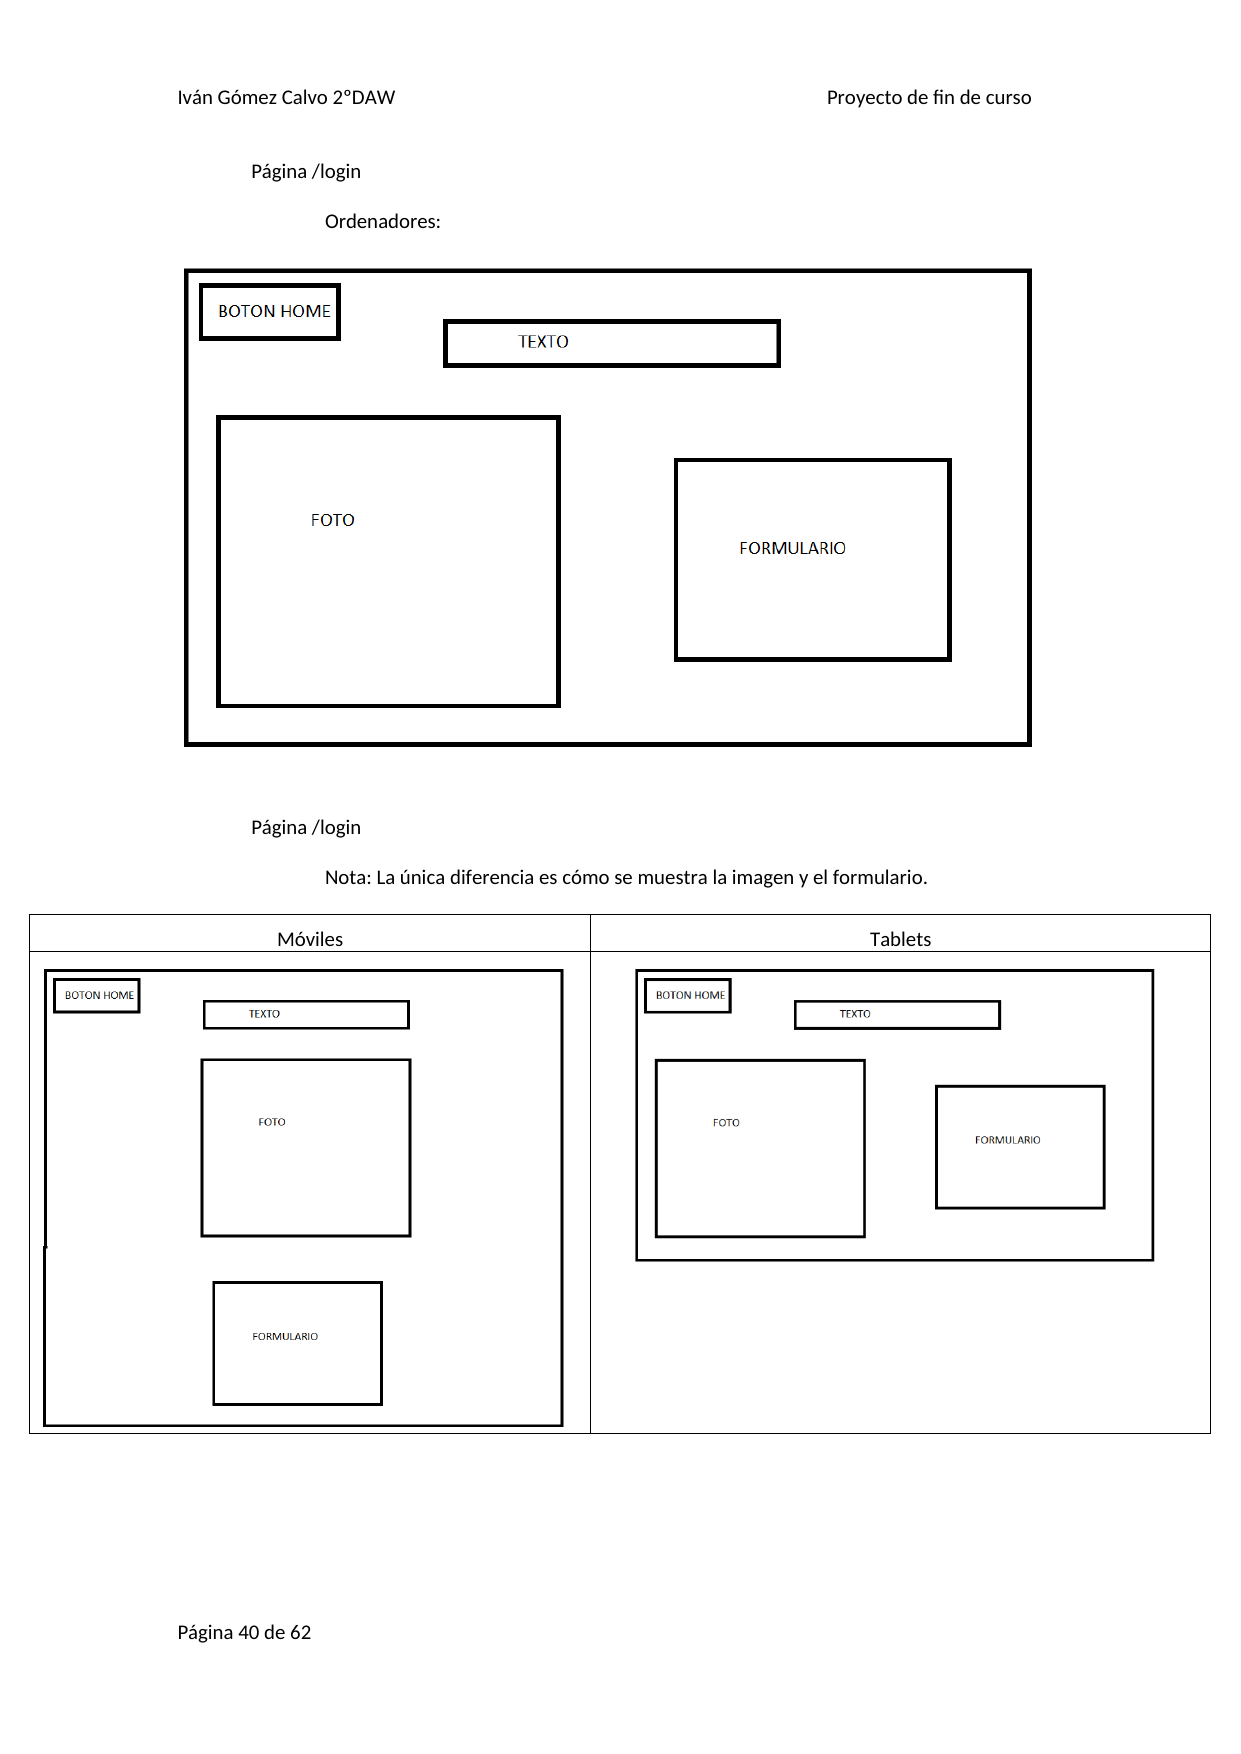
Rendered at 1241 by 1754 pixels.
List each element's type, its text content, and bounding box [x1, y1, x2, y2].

table_header Tablets [591, 915, 1210, 951]
text Página /login [177, 158, 1063, 183]
picture [40, 962, 580, 1433]
text Página /login [177, 814, 1063, 840]
picture [631, 962, 1171, 1280]
table_cell [591, 952, 1210, 1433]
text Ordenadores: [177, 208, 1063, 233]
text Nota: La única diferencia es cómo se muestra la imagen y el formulario. [177, 864, 1063, 890]
picture [177, 258, 1059, 790]
table_cell [30, 952, 590, 1433]
table_header Móviles [30, 915, 590, 951]
